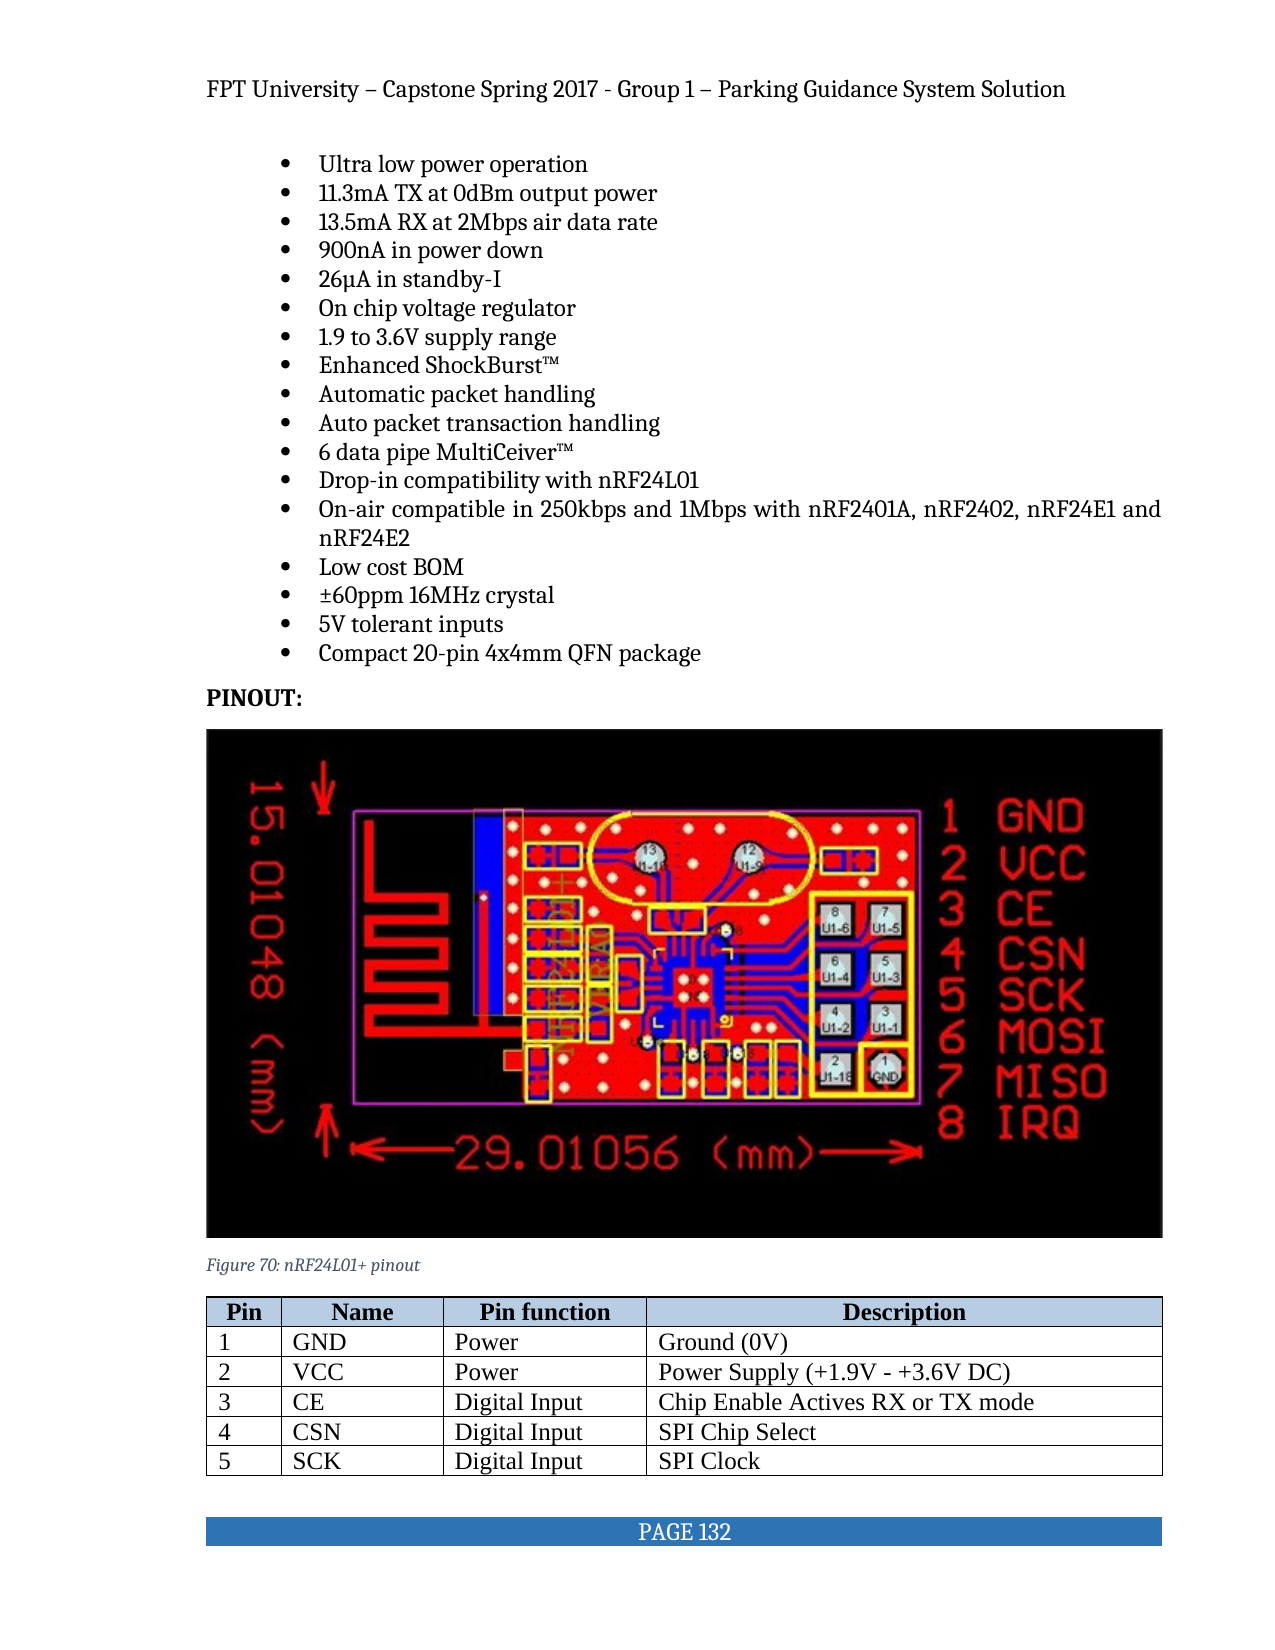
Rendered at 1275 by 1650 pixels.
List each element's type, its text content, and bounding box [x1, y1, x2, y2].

text 11.3mA TX at 0dBm output power [281, 179, 1162, 207]
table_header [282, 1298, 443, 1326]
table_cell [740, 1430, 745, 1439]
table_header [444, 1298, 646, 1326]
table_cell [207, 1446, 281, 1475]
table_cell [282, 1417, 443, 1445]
text Enhanced ShockBurst™ [281, 351, 1162, 380]
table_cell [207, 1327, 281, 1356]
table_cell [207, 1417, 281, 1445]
text Ultra low power operation [281, 150, 1162, 179]
text On chip voltage regulator [281, 294, 1162, 322]
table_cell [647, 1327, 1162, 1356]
text On-air compatible in 250kbps and 1Mbps with nRF2401A, nRF2402, nRF24E1 and nRF24E2 [281, 495, 1162, 552]
text 900nA in power down [281, 236, 1162, 265]
text Compact 20-pin 4x4mm QFN package [281, 639, 1162, 667]
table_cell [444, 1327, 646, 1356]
text 6 data pipe MultiCeiver™ [281, 437, 1162, 466]
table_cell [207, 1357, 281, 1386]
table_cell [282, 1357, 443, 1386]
text 1.9 to 3.6V supply range [281, 322, 1162, 351]
text 26µA in standby-I [281, 265, 1162, 294]
text Automatic packet handling [281, 380, 1162, 409]
text 13.5mA RX at 2Mbps air data rate [281, 207, 1162, 236]
text Drop-in compatibility with nRF24L01 [281, 466, 1162, 495]
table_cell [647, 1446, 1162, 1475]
text 5V tolerant inputs [281, 610, 1162, 639]
text Low cost BOM [281, 552, 1162, 581]
picture [206, 729, 1163, 1238]
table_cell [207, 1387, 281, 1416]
text Auto packet transaction handling [281, 409, 1162, 437]
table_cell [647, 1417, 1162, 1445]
text ±60ppm 16MHz crystal [281, 581, 1162, 610]
text PINOUT: [206, 684, 1162, 713]
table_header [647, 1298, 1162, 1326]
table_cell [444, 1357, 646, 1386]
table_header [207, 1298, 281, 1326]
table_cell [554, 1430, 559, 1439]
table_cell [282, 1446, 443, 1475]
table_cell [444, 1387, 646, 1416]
text Figure 70: nRF24L01+ pinout [206, 1254, 1162, 1276]
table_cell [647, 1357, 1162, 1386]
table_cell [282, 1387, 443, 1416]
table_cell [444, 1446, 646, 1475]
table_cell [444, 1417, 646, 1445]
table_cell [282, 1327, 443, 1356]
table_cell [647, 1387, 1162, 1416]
